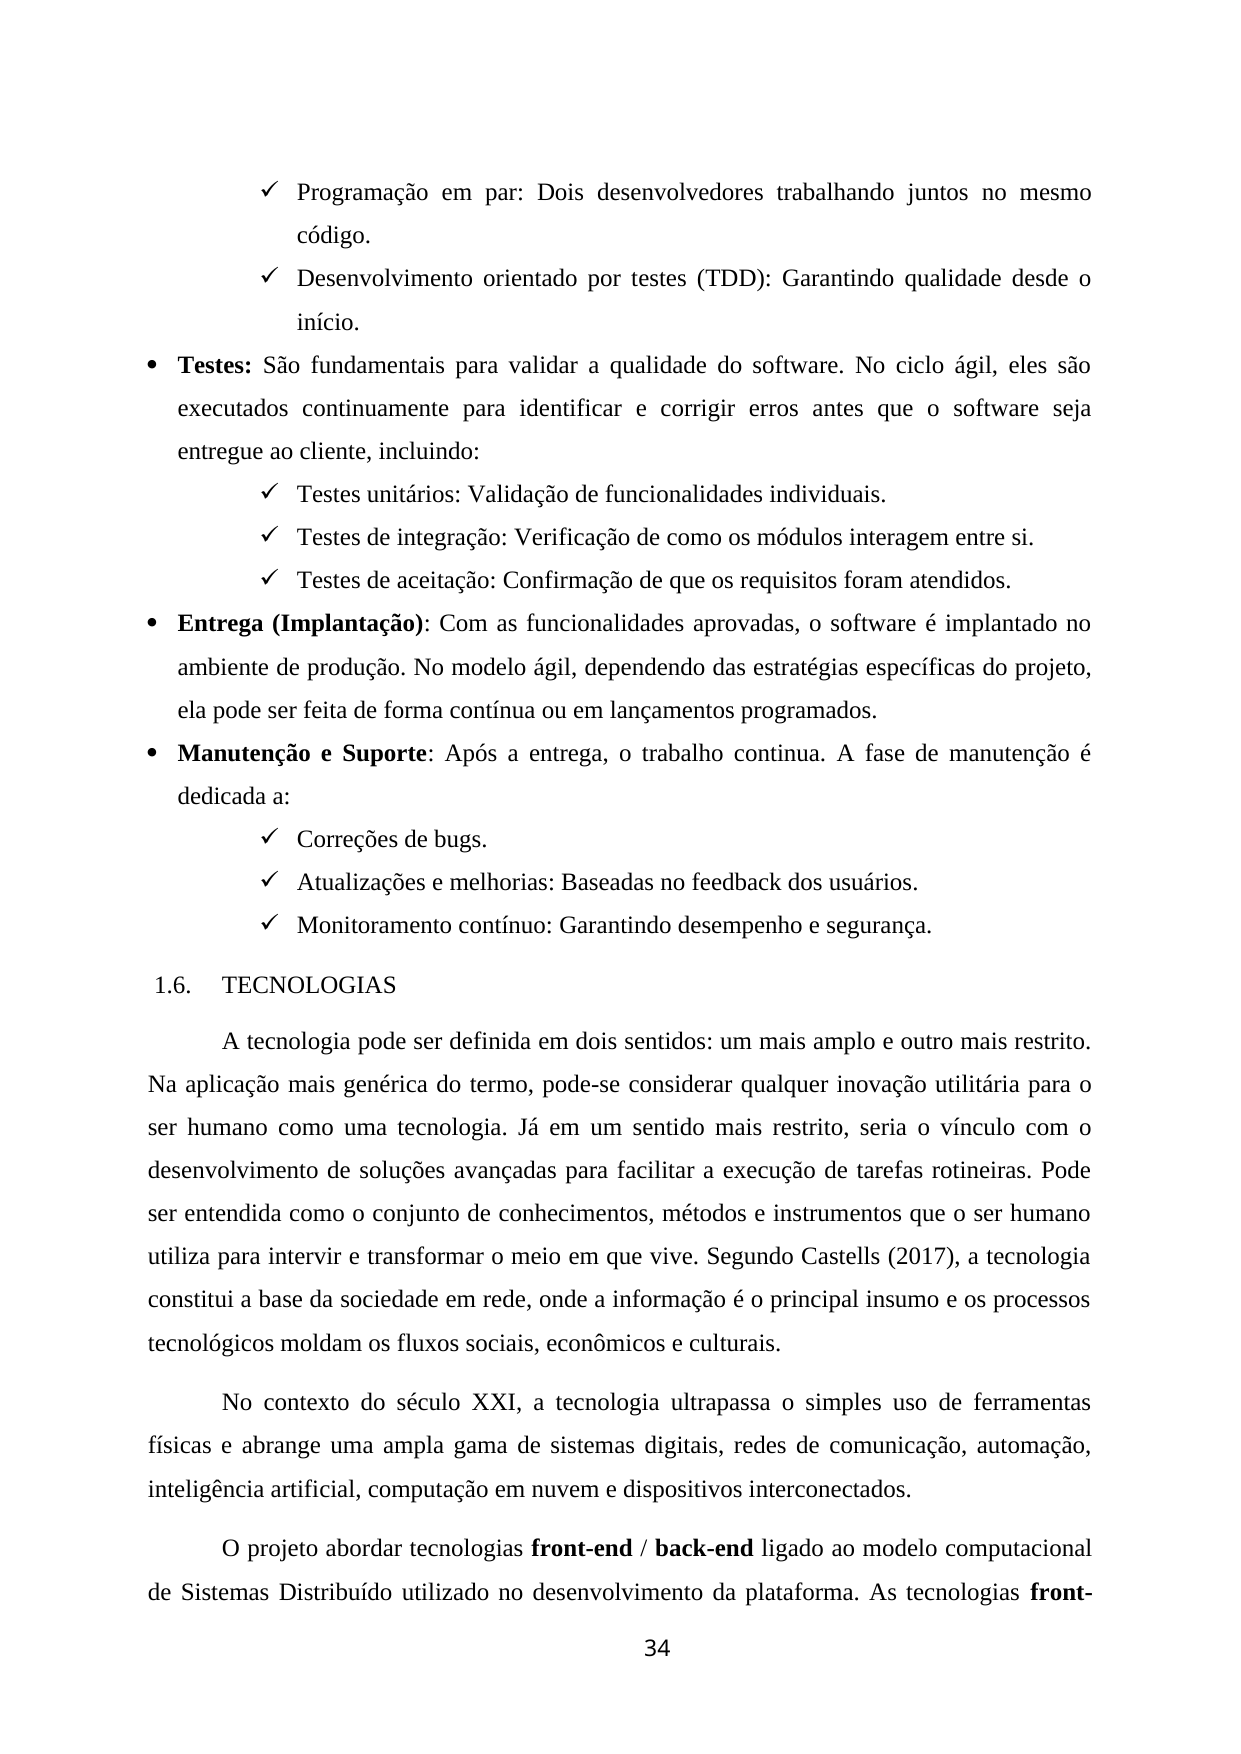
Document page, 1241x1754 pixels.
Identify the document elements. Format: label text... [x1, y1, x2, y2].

list Monitoramento contínuo: Garantindo desempenho e segurança. [259, 910, 1092, 939]
list Programação em par: Dois desenvolvedores trabalhando juntos no mesmo código. [259, 177, 1092, 249]
list Entrega (Implantação): Com as funcionalidades aprovadas, o software é implantado no ambiente de produção. No modelo ágil, dependendo das estratégias específicas do projeto, ela pode ser feita de forma contínua ou em lançamentos programados. [148, 608, 1092, 723]
list Correções de bugs. [259, 824, 1092, 853]
list Testes de integração: Verificação de como os módulos interagem entre si. [259, 522, 1092, 551]
text No contexto do século XXI, a tecnologia ultrapassa o simples uso de ferramentas físicas e abrange uma ampla gama de sistemas digitais, redes de comunicação, automação, inteligência artificial, computação em nuvem e dispositivos interconectados. [148, 1387, 1092, 1502]
list Testes unitários: Validação de funcionalidades individuais. [259, 479, 1092, 508]
text A tecnologia pode ser definida em dois sentidos: um mais amplo e outro mais restrito. Na aplicação mais genérica do termo, pode-se considerar qualquer inovação utilitária para o ser humano como uma tecnologia. Já em um sentido mais restrito, seria o vínculo com o desenvolvimento de soluções avançadas para facilitar a execução de tarefas rotineiras. Pode ser entendida como o conjunto de conhecimentos, métodos e instrumentos que o ser humano utiliza para intervir e transformar o meio em que vive. Segundo Castells (2017), a tecnologia constitui a base da sociedade em rede, onde a informação é o principal insumo e os processos tecnológicos moldam os fluxos sociais, econômicos e culturais. [148, 1026, 1092, 1356]
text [148, 1533, 1092, 1605]
list Manutenção e Suporte: Após a entrega, o trabalho continua. A fase de manutenção é dedicada a: [148, 738, 1092, 810]
list Atualizações e melhorias: Baseadas no feedback dos usuários. [259, 867, 1092, 896]
list Testes: São fundamentais para validar a qualidade do software. No ciclo ágil, eles são executados continuamente para identificar e corrigir erros antes que o software seja entregue ao cliente, incluindo: [148, 350, 1092, 465]
subtitle TECNOLOGIAS [154, 970, 1092, 999]
list Desenvolvimento orientado por testes (TDD): Garantindo qualidade desde o início. [259, 263, 1092, 335]
list Testes de aceitação: Confirmação de que os requisitos foram atendidos. [259, 565, 1092, 594]
